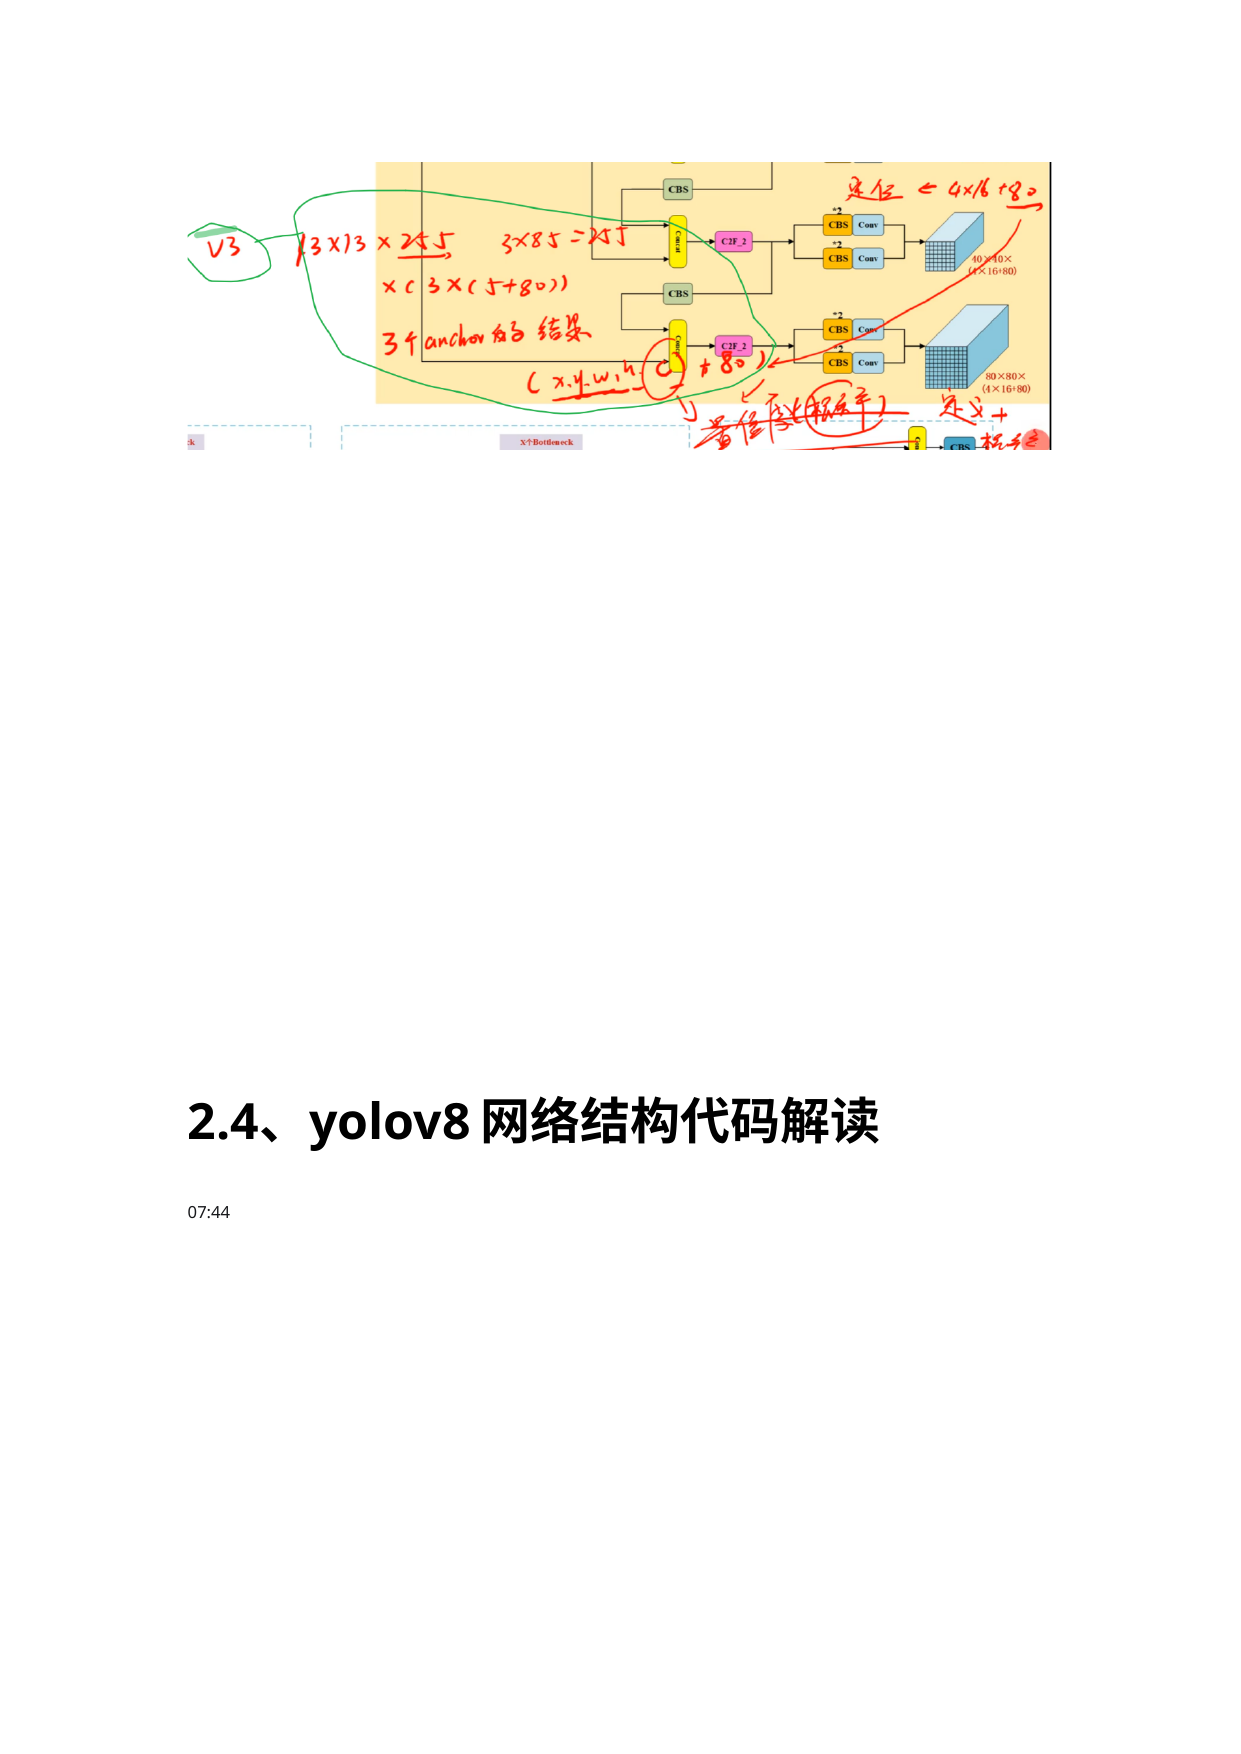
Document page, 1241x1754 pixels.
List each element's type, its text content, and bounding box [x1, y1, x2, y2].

subtitle 2.4、yolov8网络结构代码解读 [187, 1069, 1053, 1166]
picture [187, 162, 1052, 450]
text 07:44 [187, 1195, 1053, 1228]
